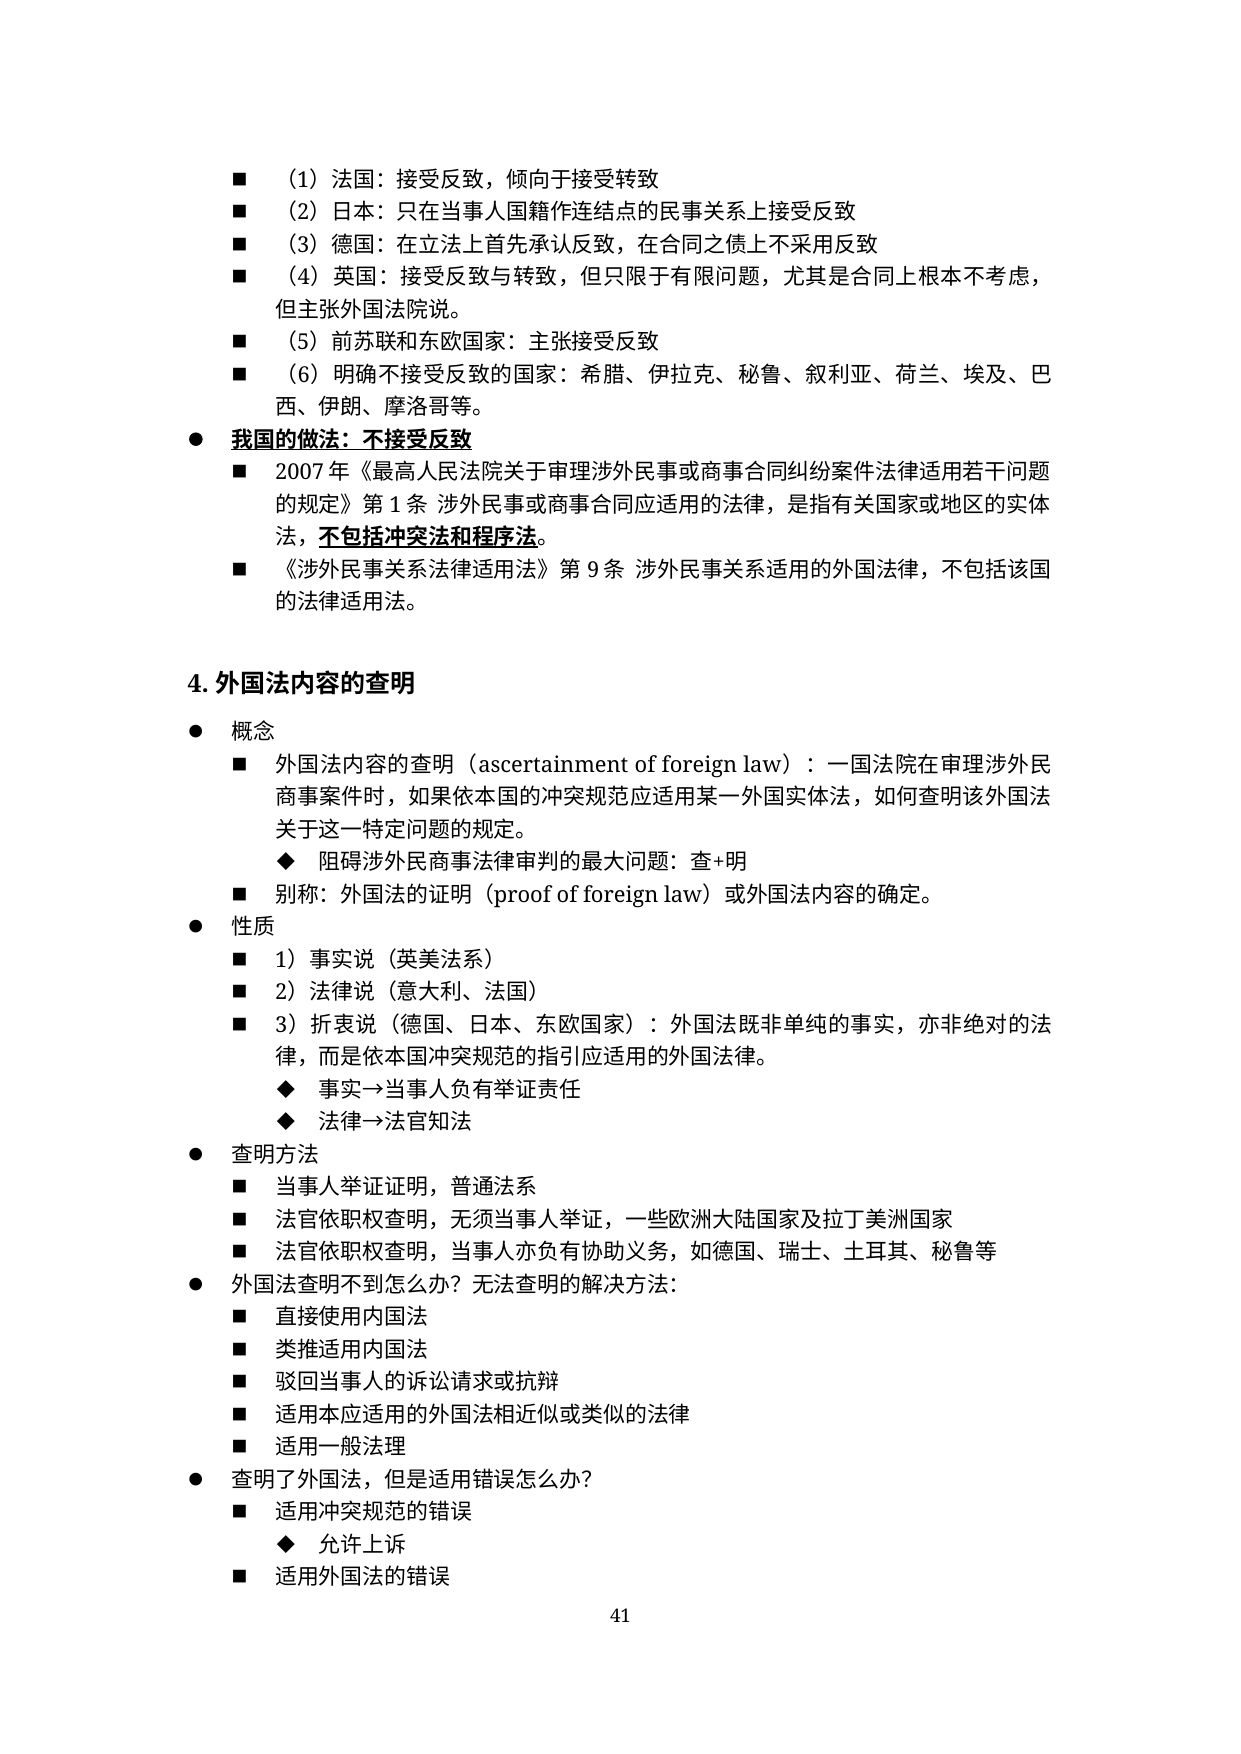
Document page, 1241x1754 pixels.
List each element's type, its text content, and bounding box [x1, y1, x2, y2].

list 当事人举证证明，普通法系 [231, 1169, 1053, 1201]
list 事实→当事人负有举证责任 [275, 1071, 1053, 1104]
subtitle 4. 外国法内容的查明 [187, 649, 1053, 714]
list 法官依职权查明，无须当事人举证，一些欧洲大陆国家及拉丁美洲国家 [231, 1201, 1053, 1234]
list 我国的做法：不接受反致 [187, 421, 1053, 454]
list 阻碍涉外民商事法律审判的最大问题：查+明 [275, 844, 1053, 876]
list 概念 [187, 714, 1053, 746]
list 外国法查明不到怎么办？无法查明的解决方法： [187, 1266, 1053, 1299]
list （3）德国：在立法上首先承认反致，在合同之债上不采用反致 [231, 226, 1053, 259]
list （2）日本：只在当事人国籍作连结点的民事关系上接受反致 [231, 194, 1053, 226]
list （1）法国：接受反致，倾向于接受转致 [231, 161, 1053, 194]
list 《涉外民事关系法律适用法》第9条 涉外民事关系适用的外国法律，不包括该国的法律适用法。 [231, 551, 1053, 616]
list 别称：外国法的证明（proof of foreign law）或外国法内容的确定。 [231, 876, 1053, 909]
list 类推适用内国法 [231, 1331, 1053, 1364]
list 驳回当事人的诉讼请求或抗辩 [231, 1364, 1053, 1396]
list 直接使用内国法 [231, 1299, 1053, 1331]
list 3）折衷说（德国、日本、东欧国家）：外国法既非单纯的事实，亦非绝对的法律，而是依本国冲突规范的指引应适用的外国法律。 [231, 1006, 1053, 1071]
list （5）前苏联和东欧国家：主张接受反致 [231, 324, 1053, 356]
list 适用一般法理 [231, 1429, 1053, 1461]
list （4）英国：接受反致与转致，但只限于有限问题，尤其是合同上根本不考虑，但主张外国法院说。 [231, 259, 1053, 324]
list 允许上诉 [275, 1526, 1053, 1559]
list 适用冲突规范的错误 [231, 1494, 1053, 1526]
list 外国法内容的查明（ascertainment of foreign law）：一国法院在审理涉外民商事案件时，如果依本国的冲突规范应适用某一外国实体法，如何查明该外国法关于这一特定问题的规定。 [231, 746, 1053, 844]
list 2）法律说（意大利、法国） [231, 974, 1053, 1006]
list （6）明确不接受反致的国家：希腊、伊拉克、秘鲁、叙利亚、荷兰、埃及、巴西、伊朗、摩洛哥等。 [231, 356, 1053, 421]
list 法官依职权查明，当事人亦负有协助义务，如德国、瑞士、土耳其、秘鲁等 [231, 1234, 1053, 1266]
list 性质 [187, 909, 1053, 941]
list 2007年《最高人民法院关于审理涉外民事或商事合同纠纷案件法律适用若干问题的规定》第1条 涉外民事或商事合同应适用的法律，是指有关国家或地区的实体法，不包括冲突法和程序法。 [231, 454, 1053, 551]
list 适用本应适用的外国法相近似或类似的法律 [231, 1396, 1053, 1429]
list 法律→法官知法 [275, 1104, 1053, 1136]
list 适用外国法的错误 [231, 1559, 1053, 1591]
list 查明了外国法，但是适用错误怎么办？ [187, 1461, 1053, 1494]
list 查明方法 [187, 1136, 1053, 1169]
list 1）事实说（英美法系） [231, 941, 1053, 974]
